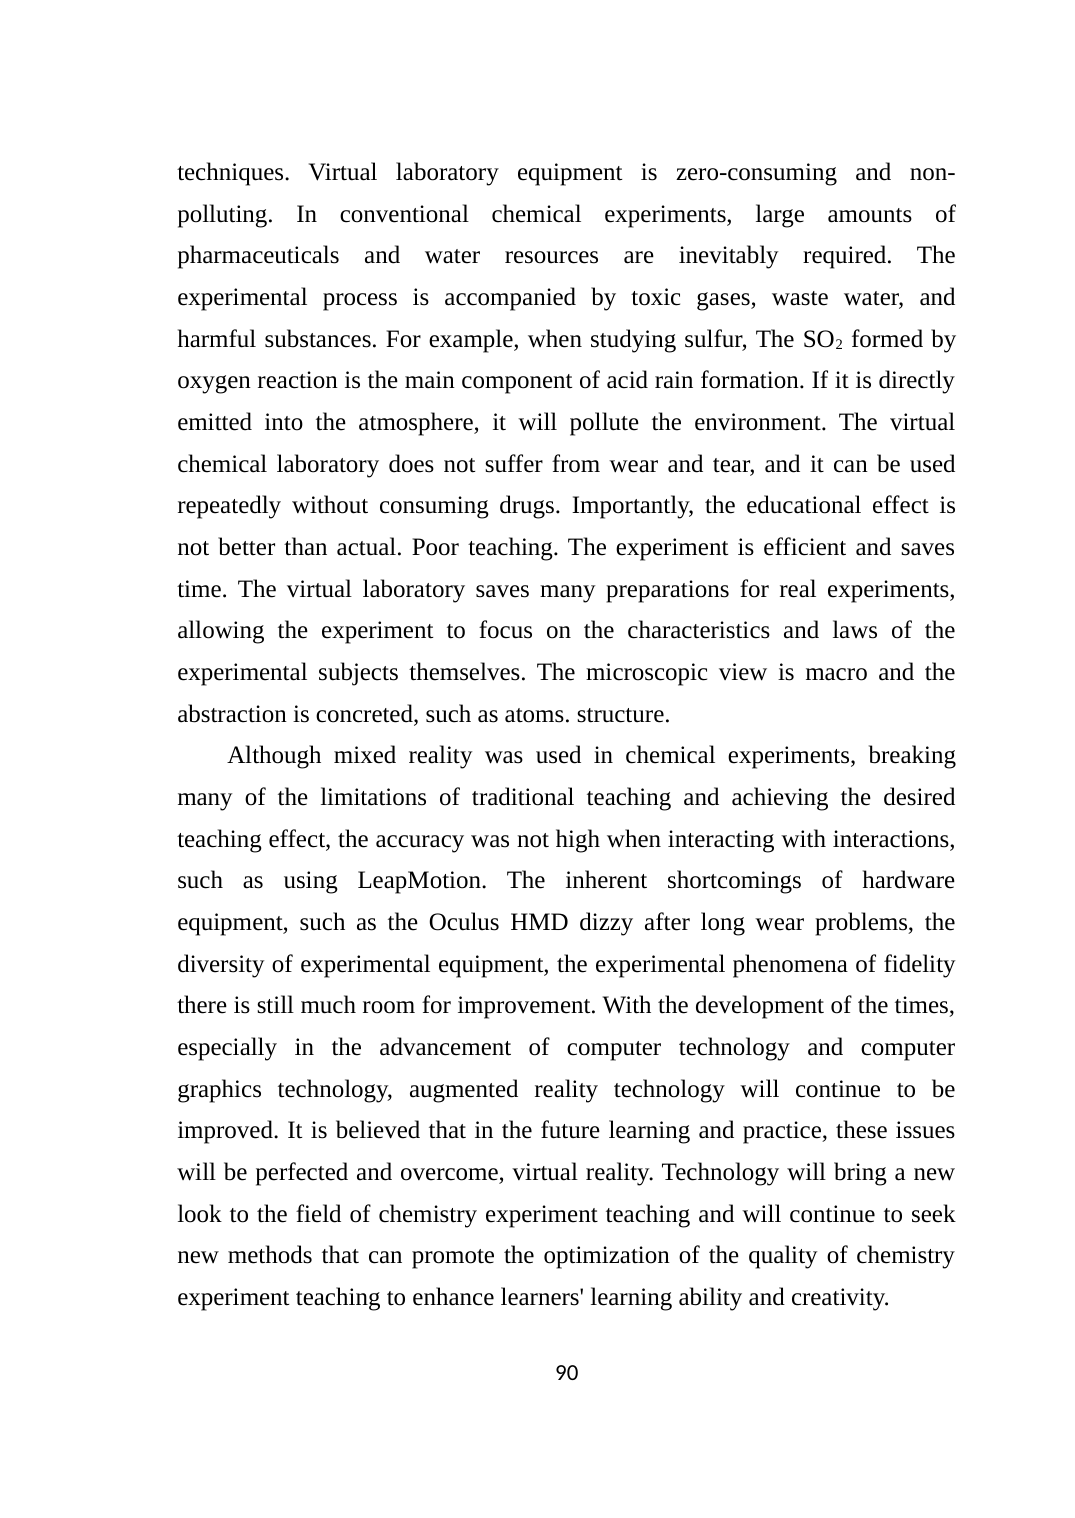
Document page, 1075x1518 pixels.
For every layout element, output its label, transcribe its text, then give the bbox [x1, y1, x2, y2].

text Although mixed reality was used in chemical experiments, breaking many of the limitations of traditional teaching and achieving the desired teaching effect, the accuracy was not high when interacting with interactions, such as using LeapMotion. The inherent shortcomings of hardware equipment, such as the Oculus HMD dizzy after long wear problems, the diversity of experimental equipment, the experimental phenomena of fidelity there is still much room for improvement. With the development of the times, especially in the advancement of computer technology and computer graphics technology, augmented reality technology will continue to be improved. It is believed that in the future learning and practice, these issues will be perfected and overcome, virtual reality. Technology will bring a new look to the field of chemistry experiment teaching and will continue to seek new methods that can promote the optimization of the quality of chemistry experiment teaching to enhance learners' learning ability and creativity. [177, 730, 956, 1314]
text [177, 147, 956, 730]
